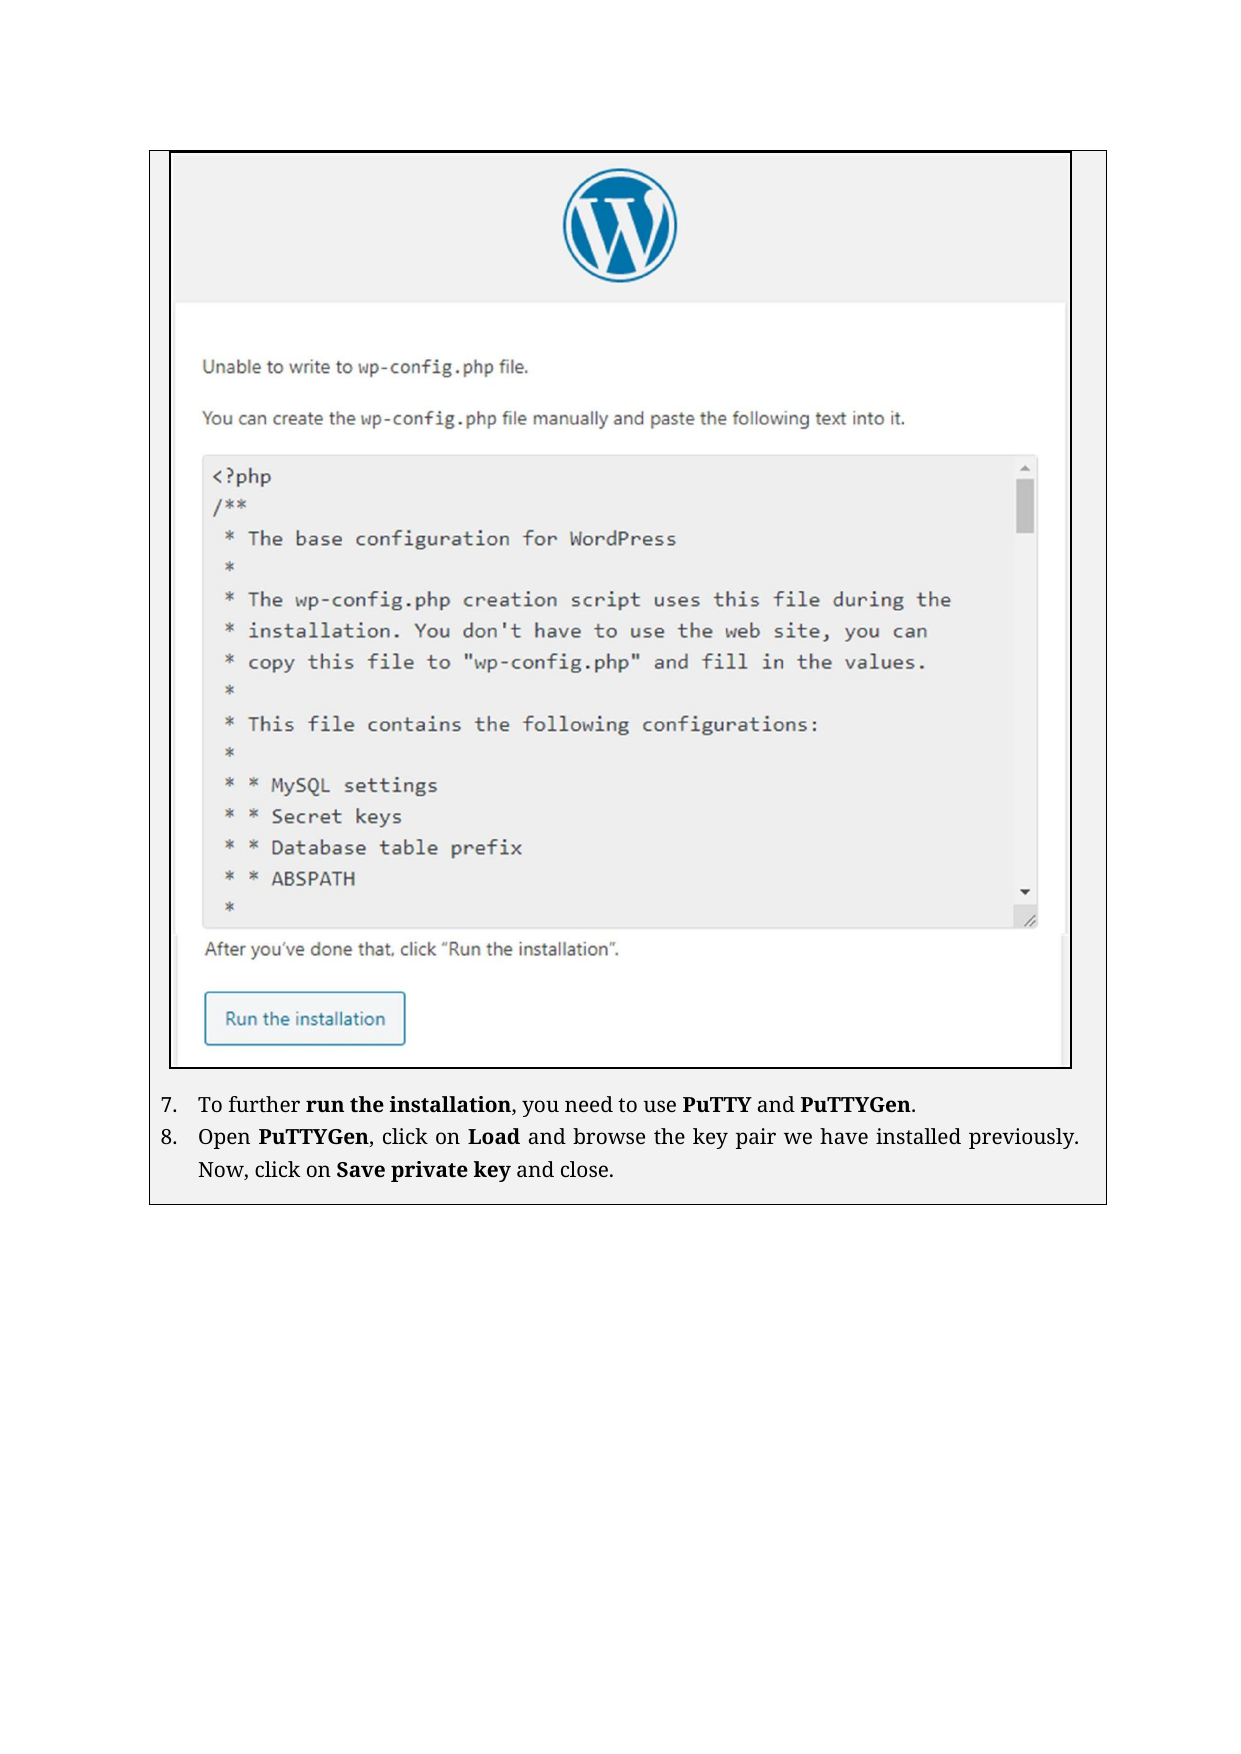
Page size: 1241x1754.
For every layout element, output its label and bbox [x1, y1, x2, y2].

picture [171, 153, 1070, 1067]
table_header [150, 151, 1106, 1204]
